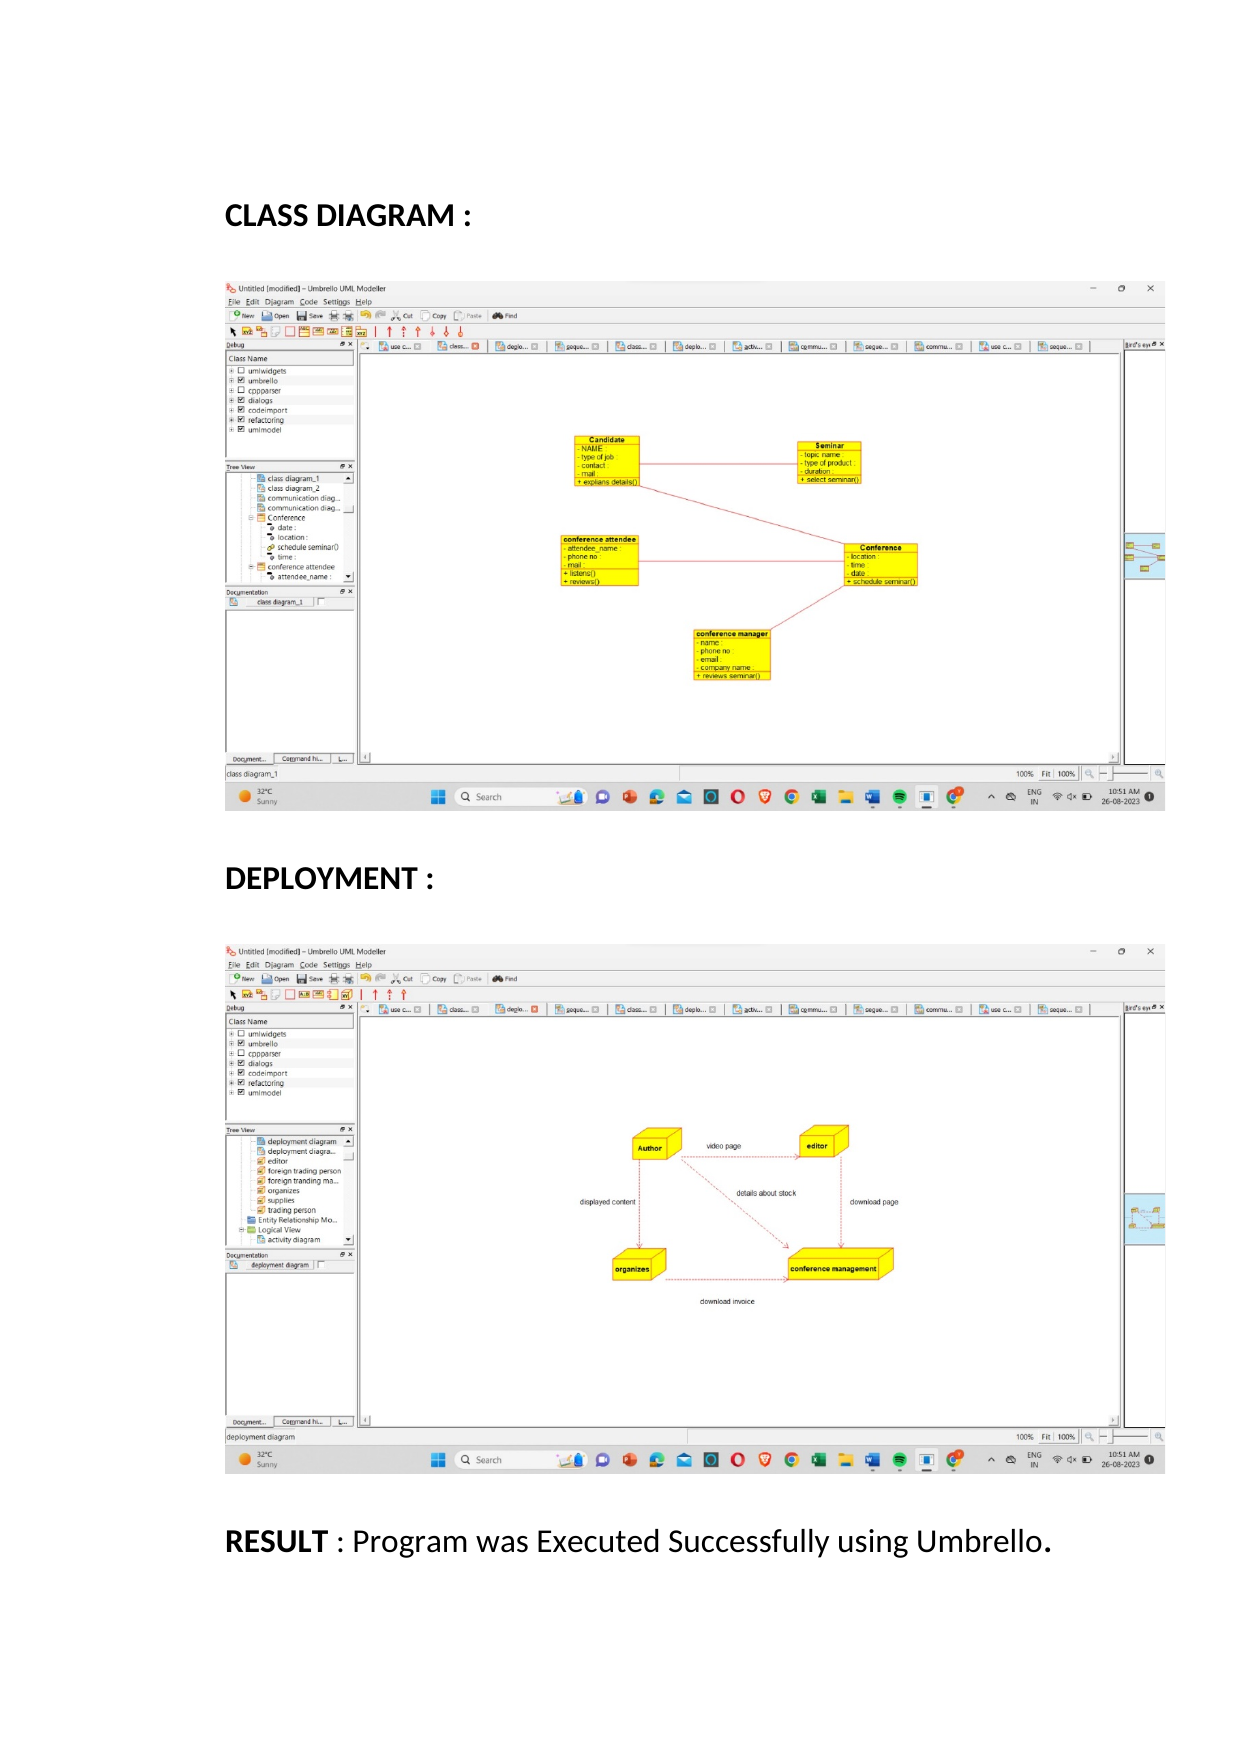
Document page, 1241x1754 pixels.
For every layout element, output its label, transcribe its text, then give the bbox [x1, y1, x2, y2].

list CLASS DIAGRAM : [225, 194, 1090, 235]
list DEPLOYMENT : [225, 857, 1090, 898]
picture [225, 281, 1166, 811]
picture [225, 944, 1166, 1474]
list RESULT : Program was Executed Successfully using Umbrello. [225, 1520, 1090, 1561]
